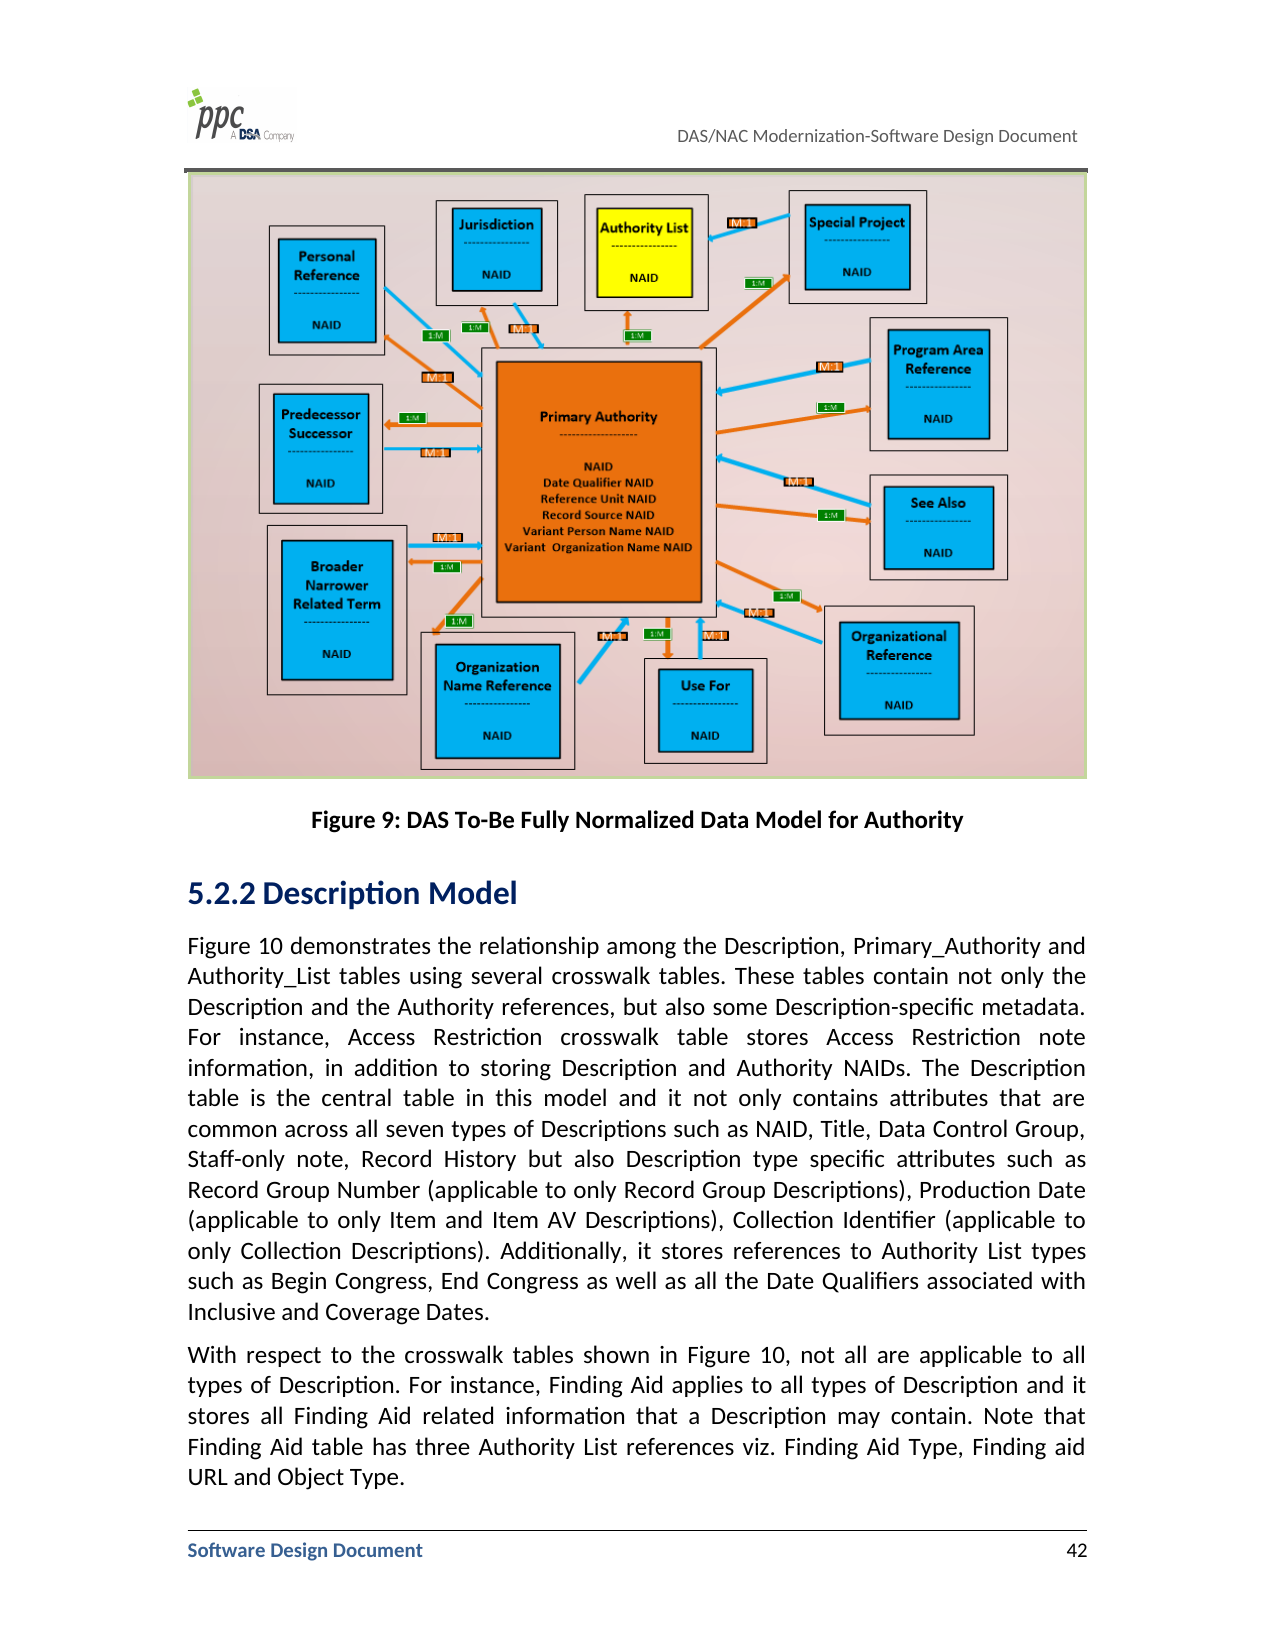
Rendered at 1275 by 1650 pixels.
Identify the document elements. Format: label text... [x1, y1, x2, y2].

text Figure 9: DAS To-Be Fully Normalized Data Model for Authority [187, 804, 1087, 835]
text With respect to the crosswalk tables shown in Figure 10, not all are applicable to all types of Description. For instance, Finding Aid applies to all types of Description and it stores all Finding Aid related information that a Description may contain. Note that Finding Aid table has three Authority List references viz. Finding Aid Type, Finding aid URL and Object Type. [187, 1339, 1087, 1492]
subtitle Description Model [187, 872, 1087, 913]
picture [187, 87, 297, 143]
text Figure 10 demonstrates the relationship among the Description, Primary_Authority and Authority_List tables using several crosswalk tables. These tables contain not only the Description and the Authority references, but also some Description-specific metadata. For instance, Access Restriction crosswalk table stores Access Restriction note information, in addition to storing Description and Authority NAIDs. The Description table is the central table in this model and it not only contains attributes that are common across all seven types of Descriptions such as NAID, Title, Data Control Group, Staff-only note, Record History but also Description type specific attributes such as Record Group Number (applicable to only Record Group Descriptions), Production Date (applicable to only Item and Item AV Descriptions), Collection Identifier (applicable to only Collection Descriptions). Additionally, it stores references to Authority List types such as Begin Congress, End Congress as well as all the Date Qualifiers associated with Inclusive and Coverage Dates. [187, 930, 1087, 1327]
picture [191, 175, 1084, 776]
